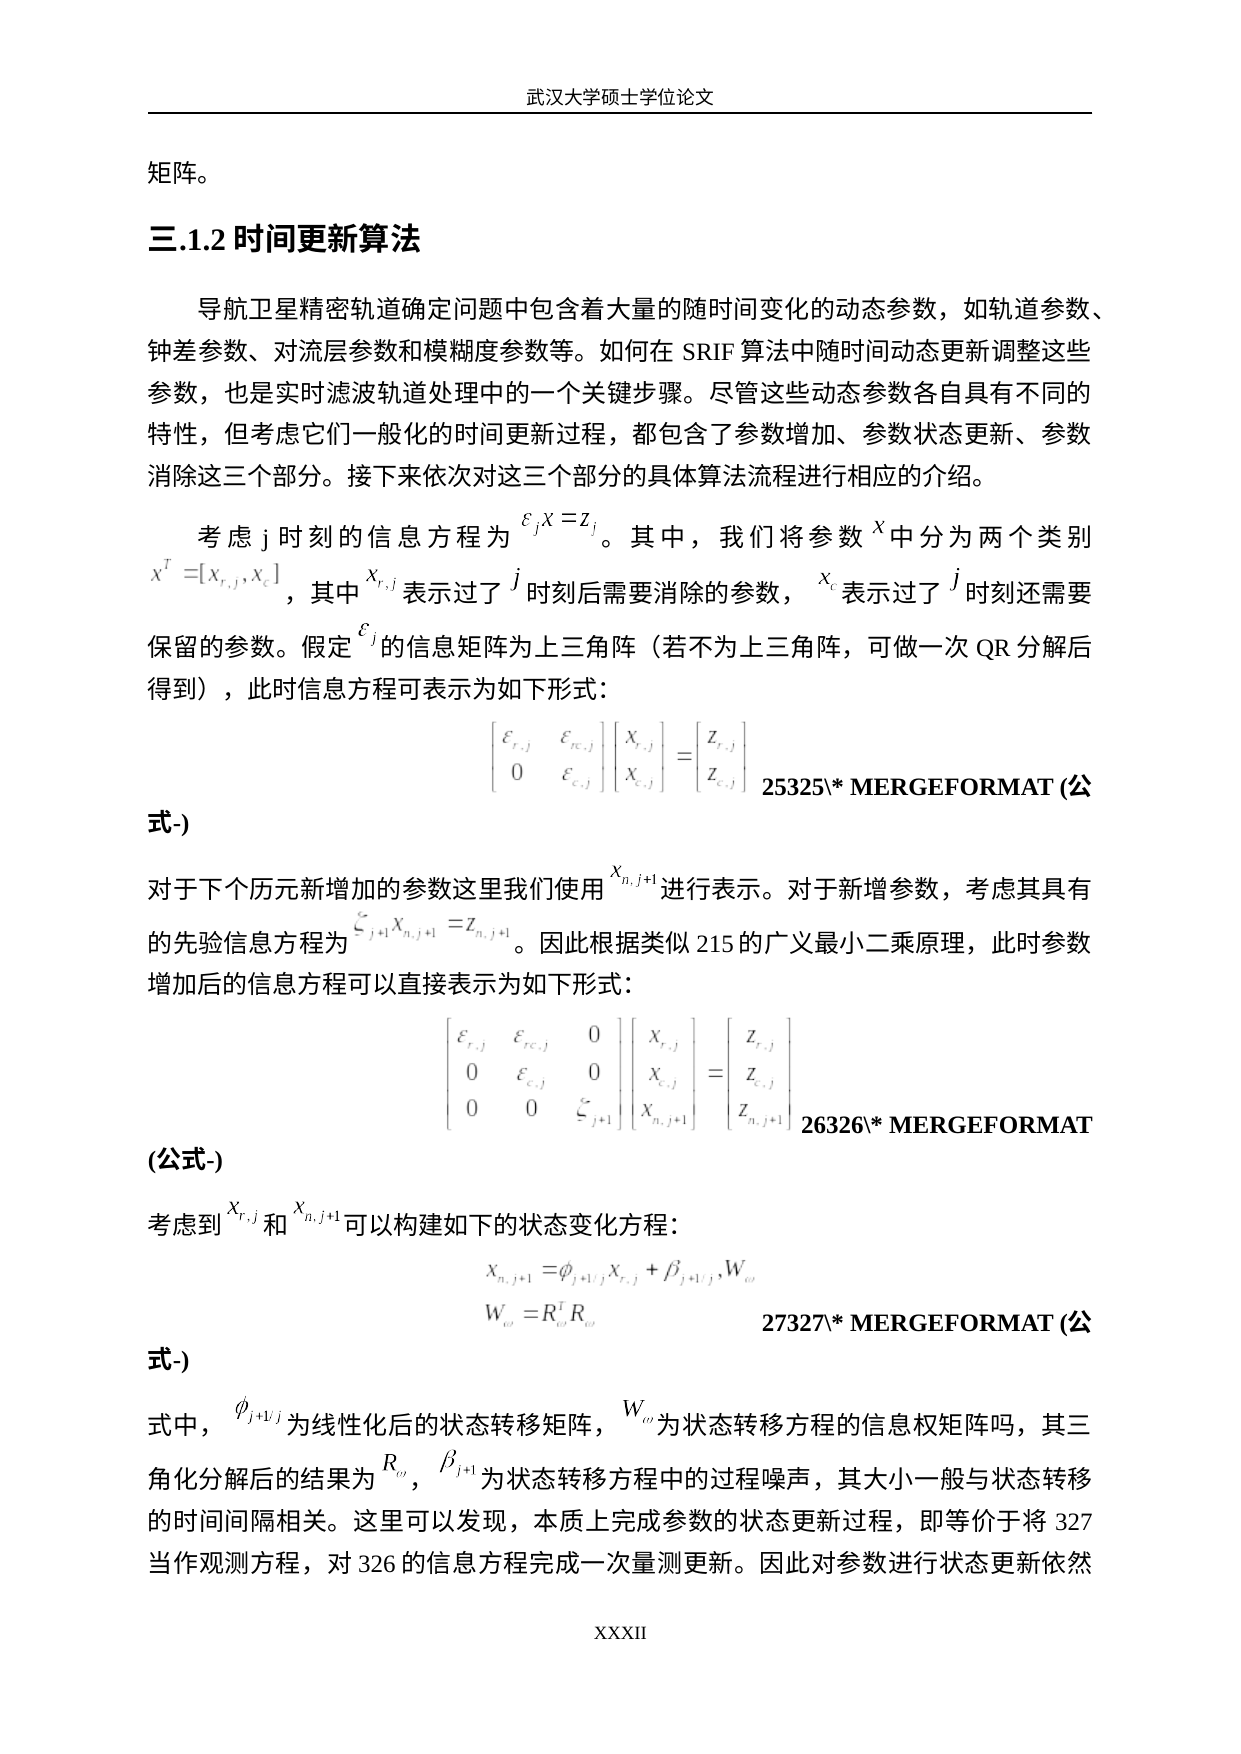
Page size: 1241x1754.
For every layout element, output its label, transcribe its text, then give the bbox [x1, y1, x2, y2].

text 导航卫星精密轨道确定问题中包含着大量的随时间变化的动态参数，如轨道参数、钟差参数、对流层参数和模糊度参数等。如何在SRIF算法中随时间动态更新调整这些参数，也是实时滤波轨道处理中的一个关键步骤。尽管这些动态参数各自具有不同的特性，但考虑它们一般化的时间更新过程，都包含了参数增加、参数状态更新、参数消除这三个部分。接下来依次对这三个部分的具体算法流程进行相应的介绍。 [148, 284, 1092, 493]
text 对于下个历元新增加的参数这里我们使用进行表示。对于新增参数，考虑其具有的先验信息方程为。因此根据类似的广义最小二乘原理，此时参数增加后的信息方程可以直接表示为如下形式： [148, 851, 1092, 1001]
text 时间更新算法 [148, 214, 1092, 259]
text 考虑到和可以构建如下的状态变化方程： [148, 1188, 1092, 1242]
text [148, 1388, 1092, 1579]
text 考虑j时刻的信息方程为。其中，我们将参数中分为两个类别，其中表示过了时刻后需要消除的参数， 表示过了时刻还需要保留的参数。假定的信息矩阵为上三角阵（若不为上三角阵，可做一次QR分解后得到），此时信息方程可表示为如下形式： [148, 499, 1092, 705]
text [148, 148, 1092, 189]
